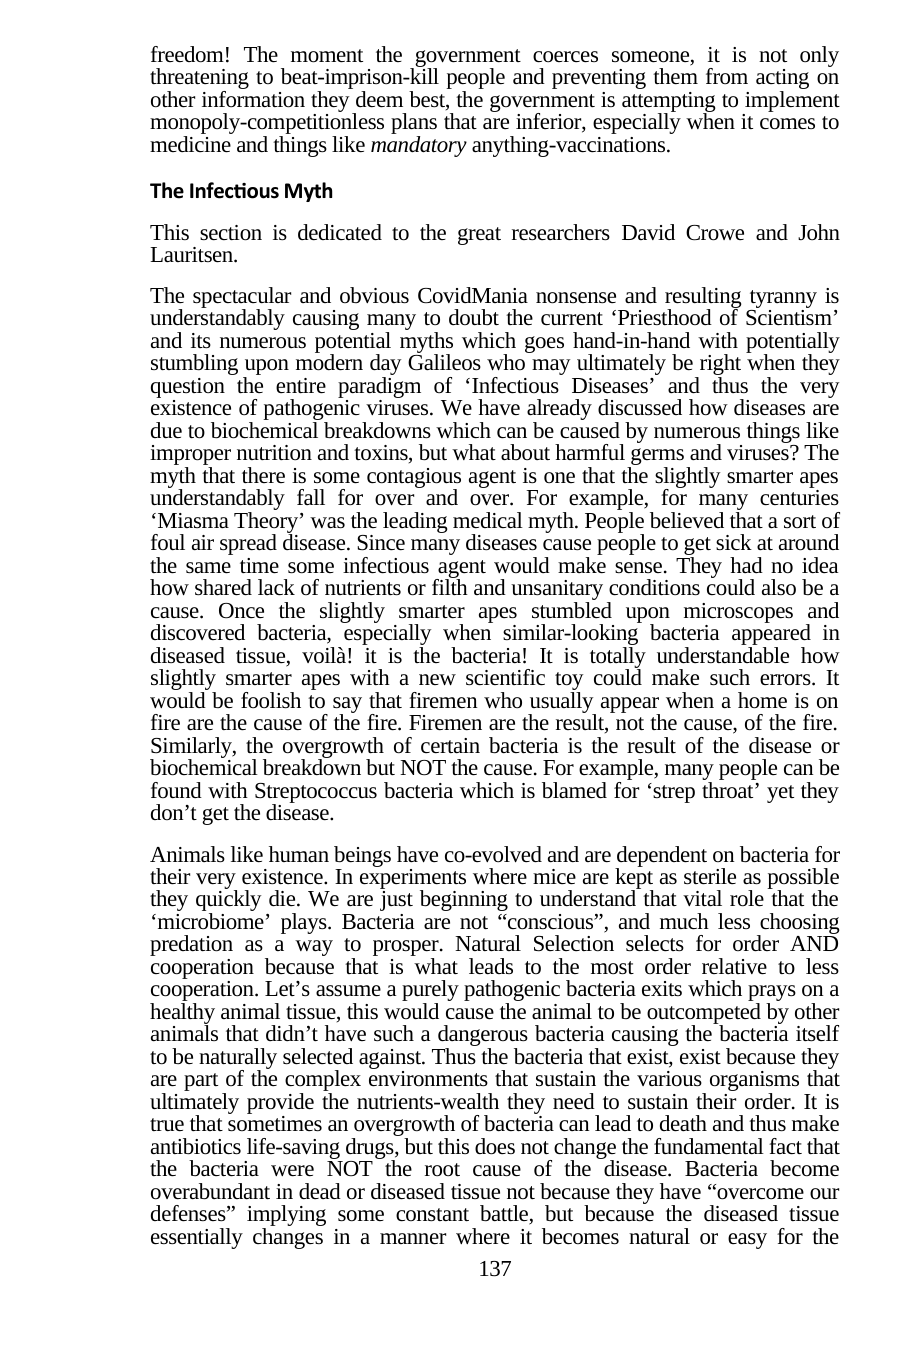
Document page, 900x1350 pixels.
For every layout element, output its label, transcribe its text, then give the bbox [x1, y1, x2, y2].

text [150, 45, 840, 157]
subtitle The Infectious Myth [150, 178, 840, 203]
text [150, 844, 840, 1249]
text The spectacular and obvious CovidMania nonsense and resulting tyranny is understandably causing many to doubt the current ‘Priesthood of Scientism’ and its numerous potential myths which goes hand-in-hand with potentially stumbling upon modern day Galileos who may ultimately be right when they question the entire paradigm of ‘Infectious Diseases’ and thus the very existence of pathogenic viruses. We have already discussed how diseases are due to biochemical breakdowns which can be caused by numerous things like improper nutrition and toxins, but what about harmful germs and viruses? The myth that there is some contagious agent is one that the slightly smarter apes understandably fall for over and over. For example, for many centuries ‘Miasma Theory’ was the leading medical myth. People believed that a sort of foul air spread disease. Since many diseases cause people to get sick at around the same time some infectious agent would make sense. They had no idea how shared lack of nutrients or filth and unsanitary conditions could also be a cause. Once the slightly smarter apes stumbled upon microscopes and discovered bacteria, especially when similar-looking bacteria appeared in diseased tissue, voilà! it is the bacteria! It is totally understandable how slightly smarter apes with a new scientific toy could make such errors. It would be foolish to say that firemen who usually appear when a home is on fire are the cause of the fire. Firemen are the result, not the cause, of the fire. Similarly, the overgrowth of certain bacteria is the result of the disease or biochemical breakdown but NOT the cause. For example, many people can be found with Streptococcus bacteria which is blamed for ‘strep throat’ yet they don’t get the disease. [150, 286, 840, 826]
text This section is dedicated to the great researchers David Crowe and John Lauritsen. [150, 222, 840, 267]
